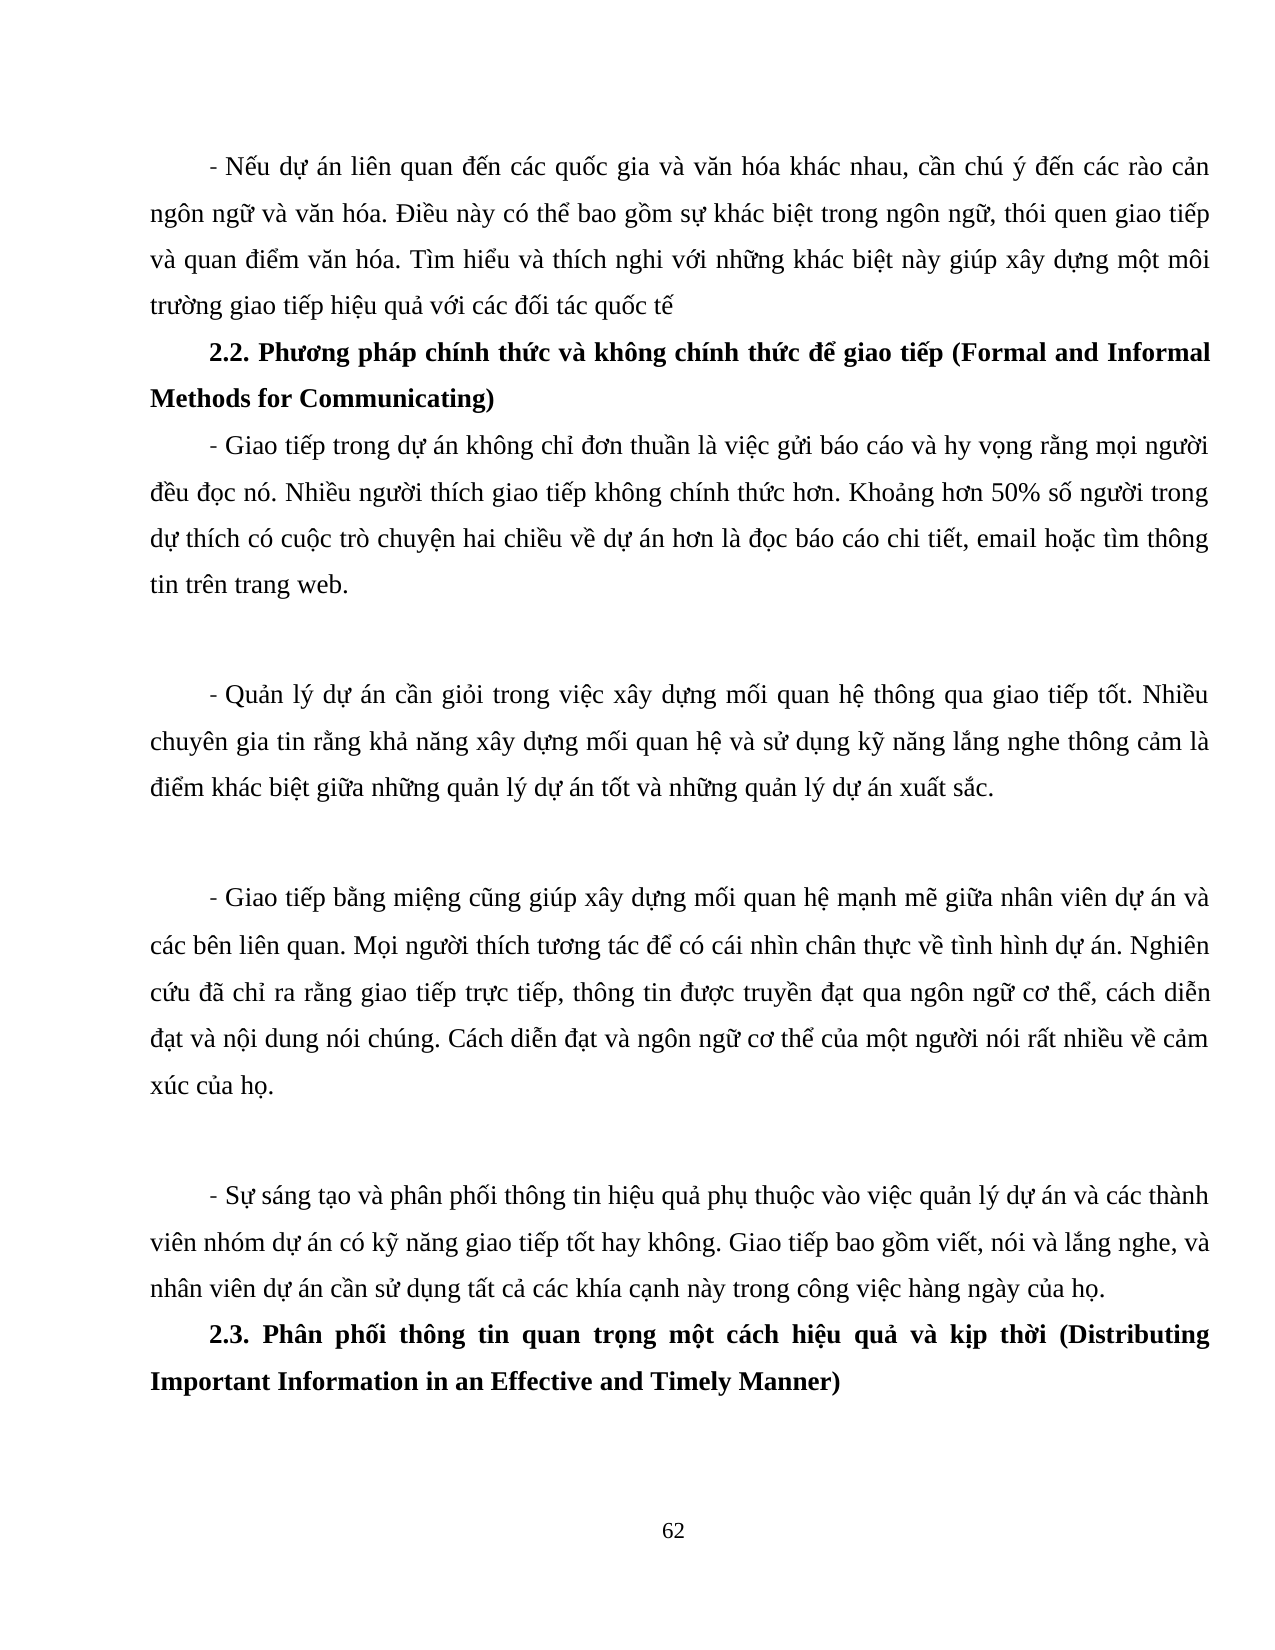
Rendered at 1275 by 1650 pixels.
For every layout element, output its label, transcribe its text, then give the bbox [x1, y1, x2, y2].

list Quản lý dự án cần giỏi trong việc xây dựng mối quan hệ thông qua giao tiếp tốt. Nhiều chuyên gia tin rằng khả năng xây dựng mối quan hệ và sử dụng kỹ năng lắng nghe thông cảm là điểm khác biệt giữa những quản lý dự án tốt và những quản lý dự án xuất sắc. [150, 678, 1211, 803]
list Sự sáng tạo và phân phối thông tin hiệu quả phụ thuộc vào việc quản lý dự án và các thành viên nhóm dự án có kỹ năng giao tiếp tốt hay không. Giao tiếp bao gồm viết, nói và lắng nghe, và nhân viên dự án cần sử dụng tất cả các khía cạnh này trong công việc hàng ngày của họ. [150, 1179, 1211, 1303]
list Nếu dự án liên quan đến các quốc gia và văn hóa khác nhau, cần chú ý đến các rào cản ngôn ngữ và văn hóa. Điều này có thể bao gồm sự khác biệt trong ngôn ngữ, thói quen giao tiếp và quan điểm văn hóa. Tìm hiểu và thích nghi với những khác biệt này giúp xây dựng một môi trường giao tiếp hiệu quả với các đối tác quốc tế [150, 150, 1211, 320]
list Giao tiếp trong dự án không chỉ đơn thuần là việc gửi báo cáo và hy vọng rằng mọi người đều đọc nó. Nhiều người thích giao tiếp không chính thức hơn. Khoảng hơn 50% số người trong dự thích có cuộc trò chuyện hai chiều về dự án hơn là đọc báo cáo chi tiết, email hoặc tìm thông tin trên trang web. [150, 429, 1211, 599]
subtitle Phân phối thông tin quan trọng một cách hiệu quả và kịp thời (Distributing Important Information in an Effective and Timely Manner) [150, 1318, 1211, 1396]
list Giao tiếp bằng miệng cũng giúp xây dựng mối quan hệ mạnh mẽ giữa nhân viên dự án và các bên liên quan. Mọi người thích tương tác để có cái nhìn chân thực về tình hình dự án. Nghiên cứu đã chỉ ra rằng giao tiếp trực tiếp, thông tin được truyền đạt qua ngôn ngữ cơ thể, cách diễn đạt và nội dung nói chúng. Cách diễn đạt và ngôn ngữ cơ thể của một người nói rất nhiều về cảm xúc của họ. [150, 881, 1211, 1100]
subtitle Phương pháp chính thức và không chính thức để giao tiếp (Formal and Informal Methods for Communicating) [150, 336, 1211, 414]
